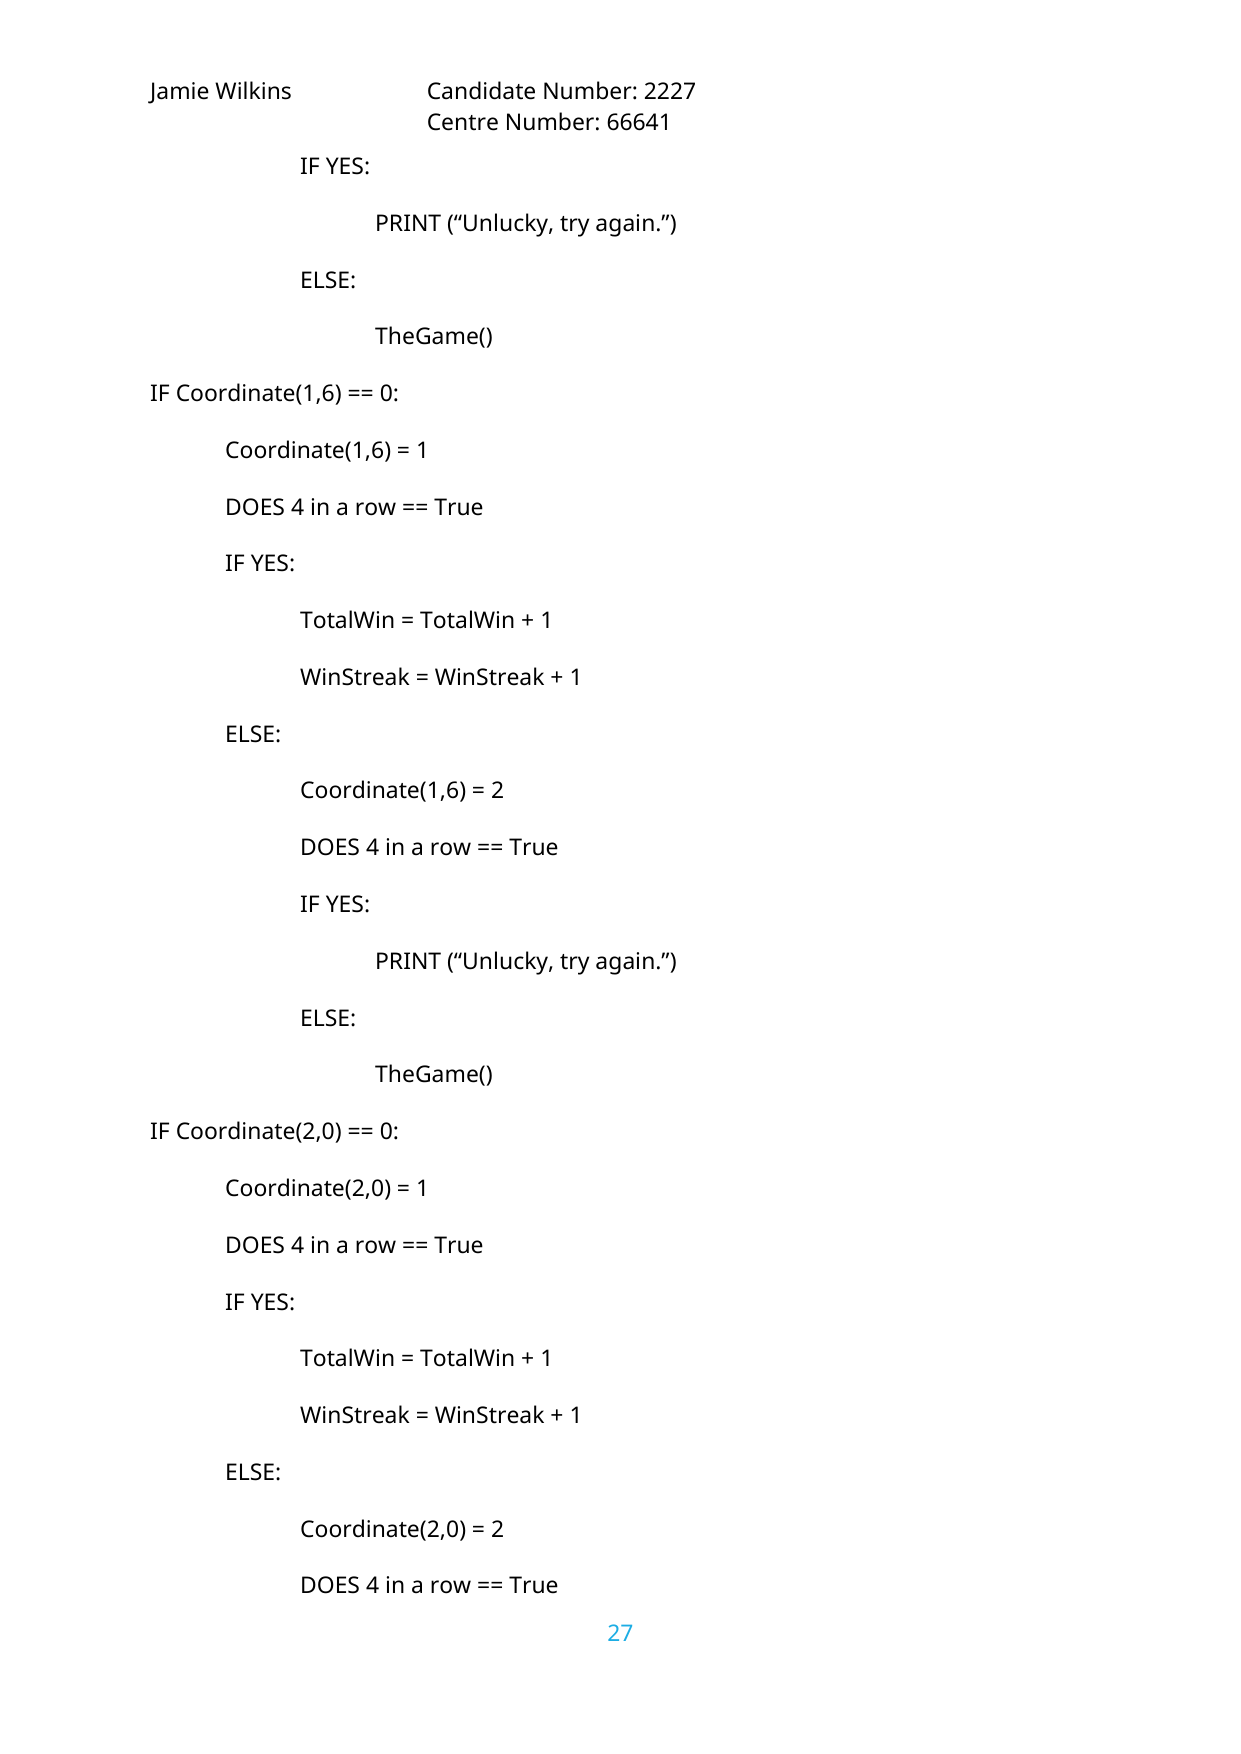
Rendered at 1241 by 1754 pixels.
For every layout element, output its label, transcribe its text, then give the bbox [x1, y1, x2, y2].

text IF YES: [150, 150, 1090, 181]
text PRINT (“Unlucky, try again.”) [150, 207, 1090, 238]
text TotalWin = TotalWin + 1 [150, 1342, 1090, 1373]
text ELSE: [150, 718, 1090, 749]
text Coordinate(1,6) = 1 [150, 434, 1090, 465]
text IF Coordinate(2,0) == 0: [150, 1115, 1090, 1146]
text ELSE: [150, 1456, 1090, 1487]
text ELSE: [150, 1002, 1090, 1033]
text IF YES: [150, 888, 1090, 919]
text Coordinate(2,0) = 1 [150, 1172, 1090, 1203]
text DOES 4 in a row == True [150, 1569, 1090, 1601]
text DOES 4 in a row == True [150, 1229, 1090, 1260]
text PRINT (“Unlucky, try again.”) [150, 945, 1090, 976]
text WinStreak = WinStreak + 1 [150, 661, 1090, 692]
text DOES 4 in a row == True [150, 491, 1090, 522]
text WinStreak = WinStreak + 1 [150, 1399, 1090, 1430]
text Coordinate(2,0) = 2 [150, 1512, 1090, 1544]
text TheGame() [150, 320, 1090, 352]
text IF YES: [150, 1285, 1090, 1317]
text ELSE: [150, 263, 1090, 295]
text Coordinate(1,6) = 2 [150, 774, 1090, 806]
text DOES 4 in a row == True [150, 831, 1090, 862]
text TheGame() [150, 1058, 1090, 1089]
text IF Coordinate(1,6) == 0: [150, 377, 1090, 408]
text TotalWin = TotalWin + 1 [150, 604, 1090, 635]
text IF YES: [150, 547, 1090, 579]
